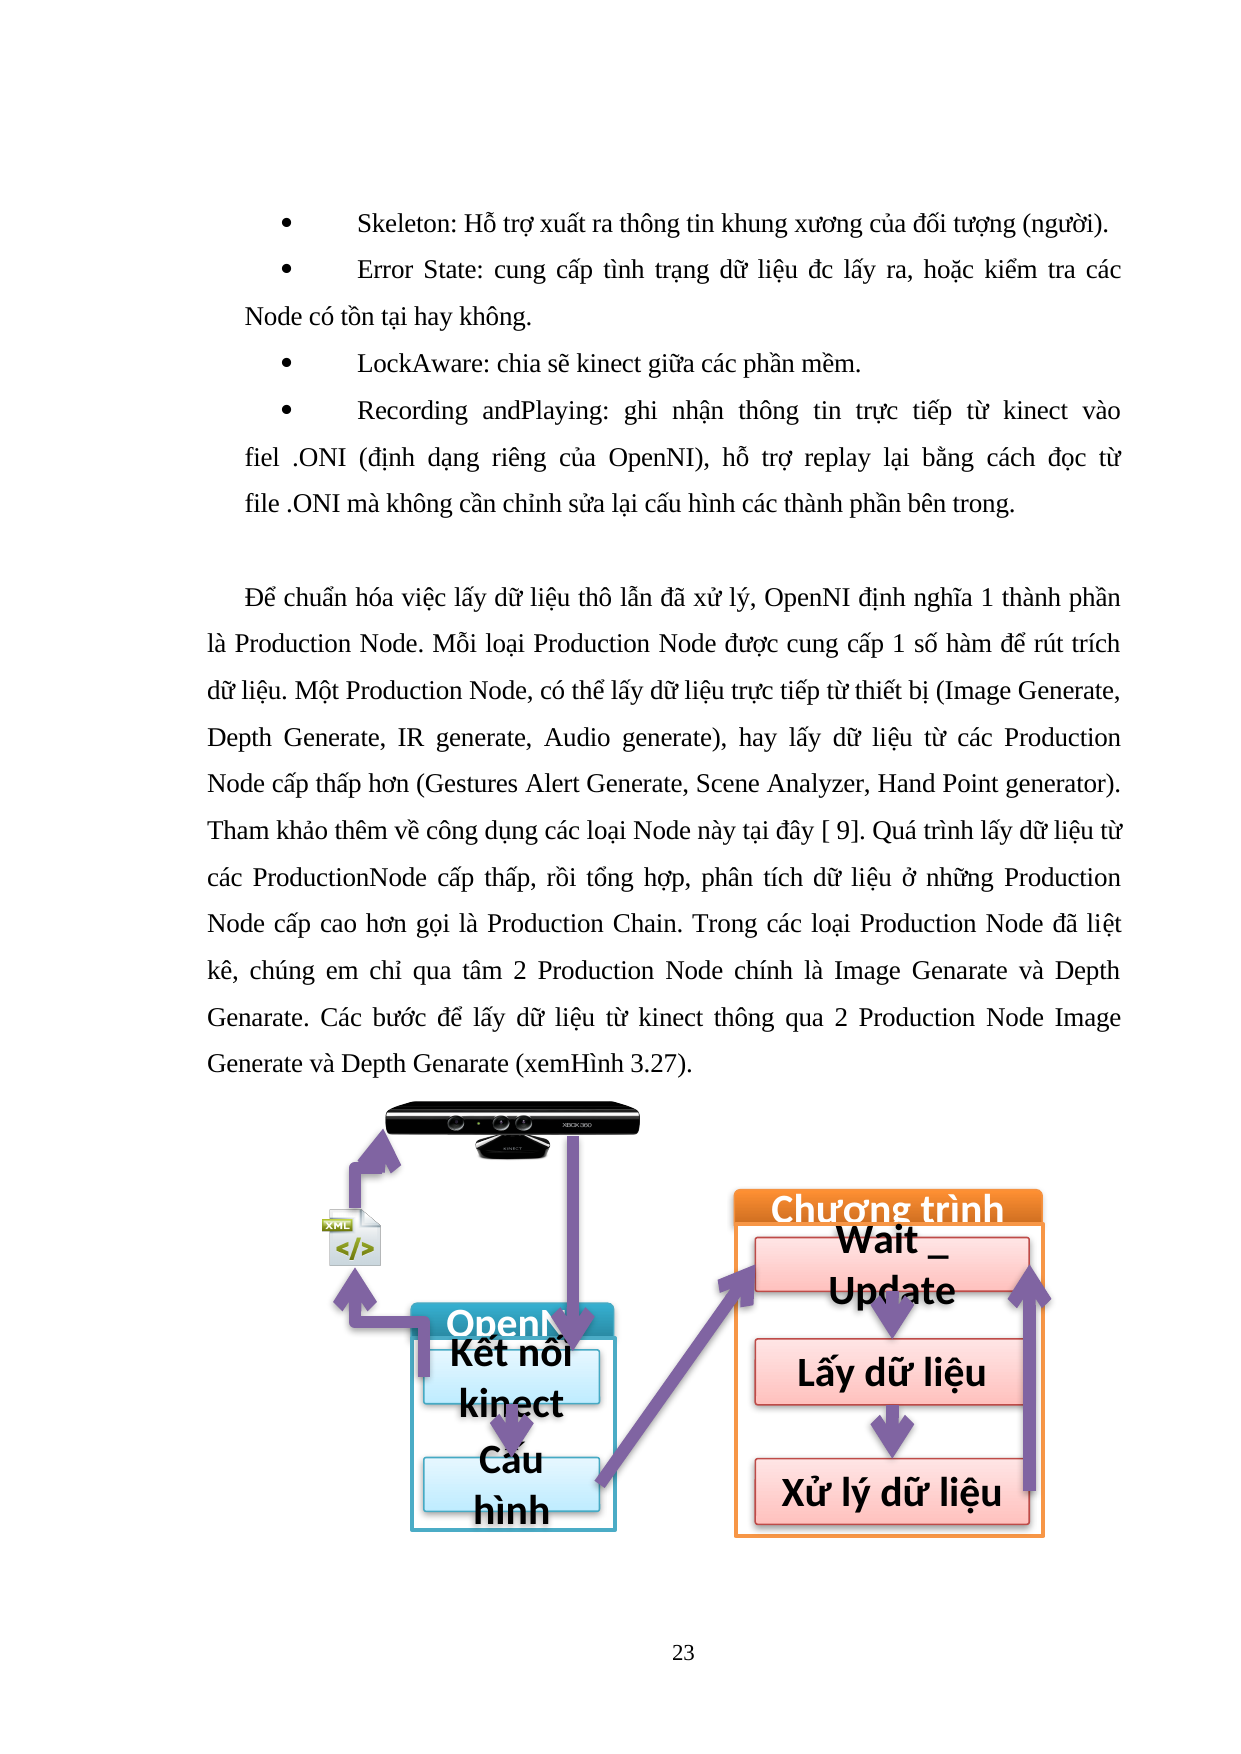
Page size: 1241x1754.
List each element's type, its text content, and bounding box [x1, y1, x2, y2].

text Recording andPlaying: ghi nhận thông tin trực tiếp từ kinect vào fiel .ONI (định dạng riêng của OpenNI), hỗ trợ replay lại bằng cách đọc từ file .ONI mà không cần chỉnh sửa lại cấu hình các thành phần bên trong. [244, 394, 1122, 518]
text Skeleton: Hỗ trợ xuất ra thông tin khung xương của đối tượng (người). [244, 207, 1122, 238]
picture [319, 1207, 391, 1268]
text LockAware: chia sẽ kinect giữa các phần mềm. [244, 347, 1122, 378]
text Error State: cung cấp tình trạng dữ liệu đc lấy ra, hoặc kiểm tra các Node có tồn tại hay không. [244, 254, 1122, 332]
picture [383, 1094, 643, 1164]
